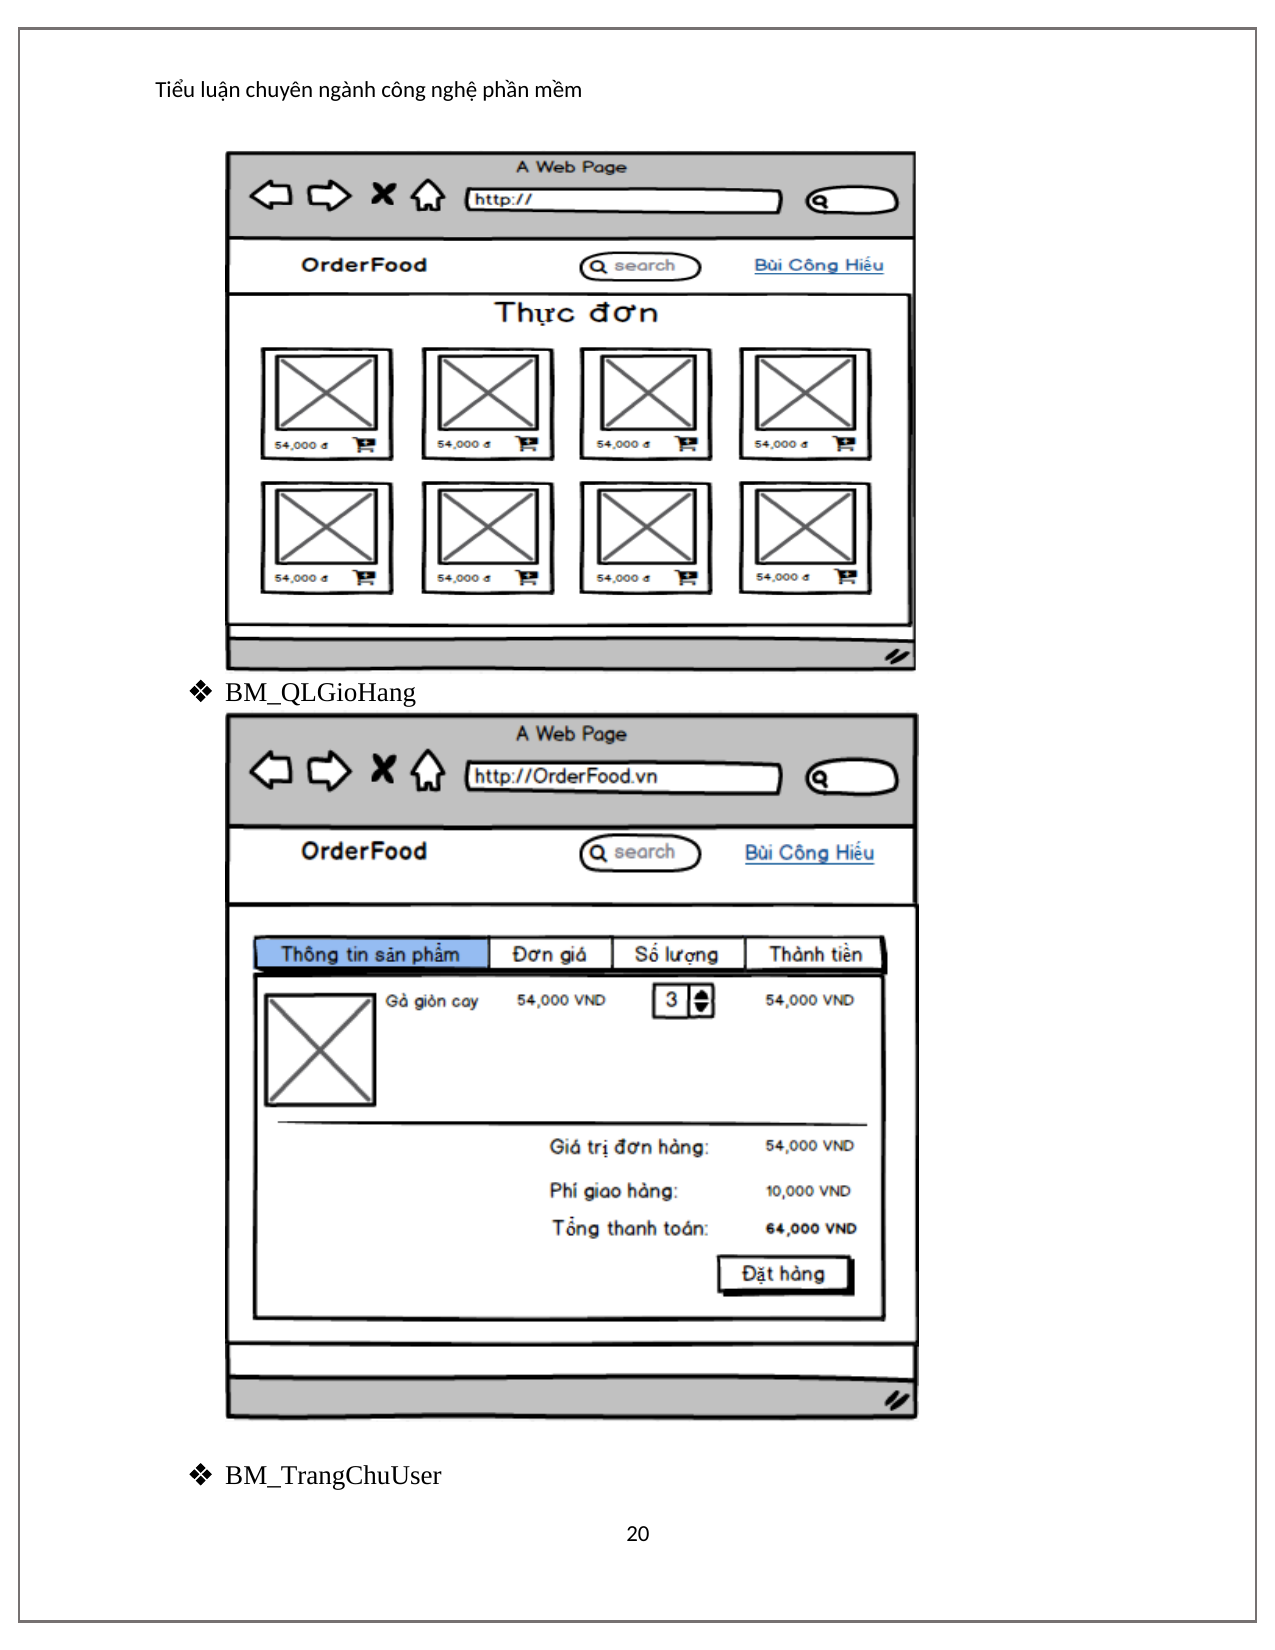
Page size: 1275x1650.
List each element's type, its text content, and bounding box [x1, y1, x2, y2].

picture [225, 150, 916, 674]
picture [225, 710, 919, 1422]
list BM_QLGioHang [187, 676, 1125, 708]
list BM_TrangChuUser [187, 1459, 1125, 1491]
